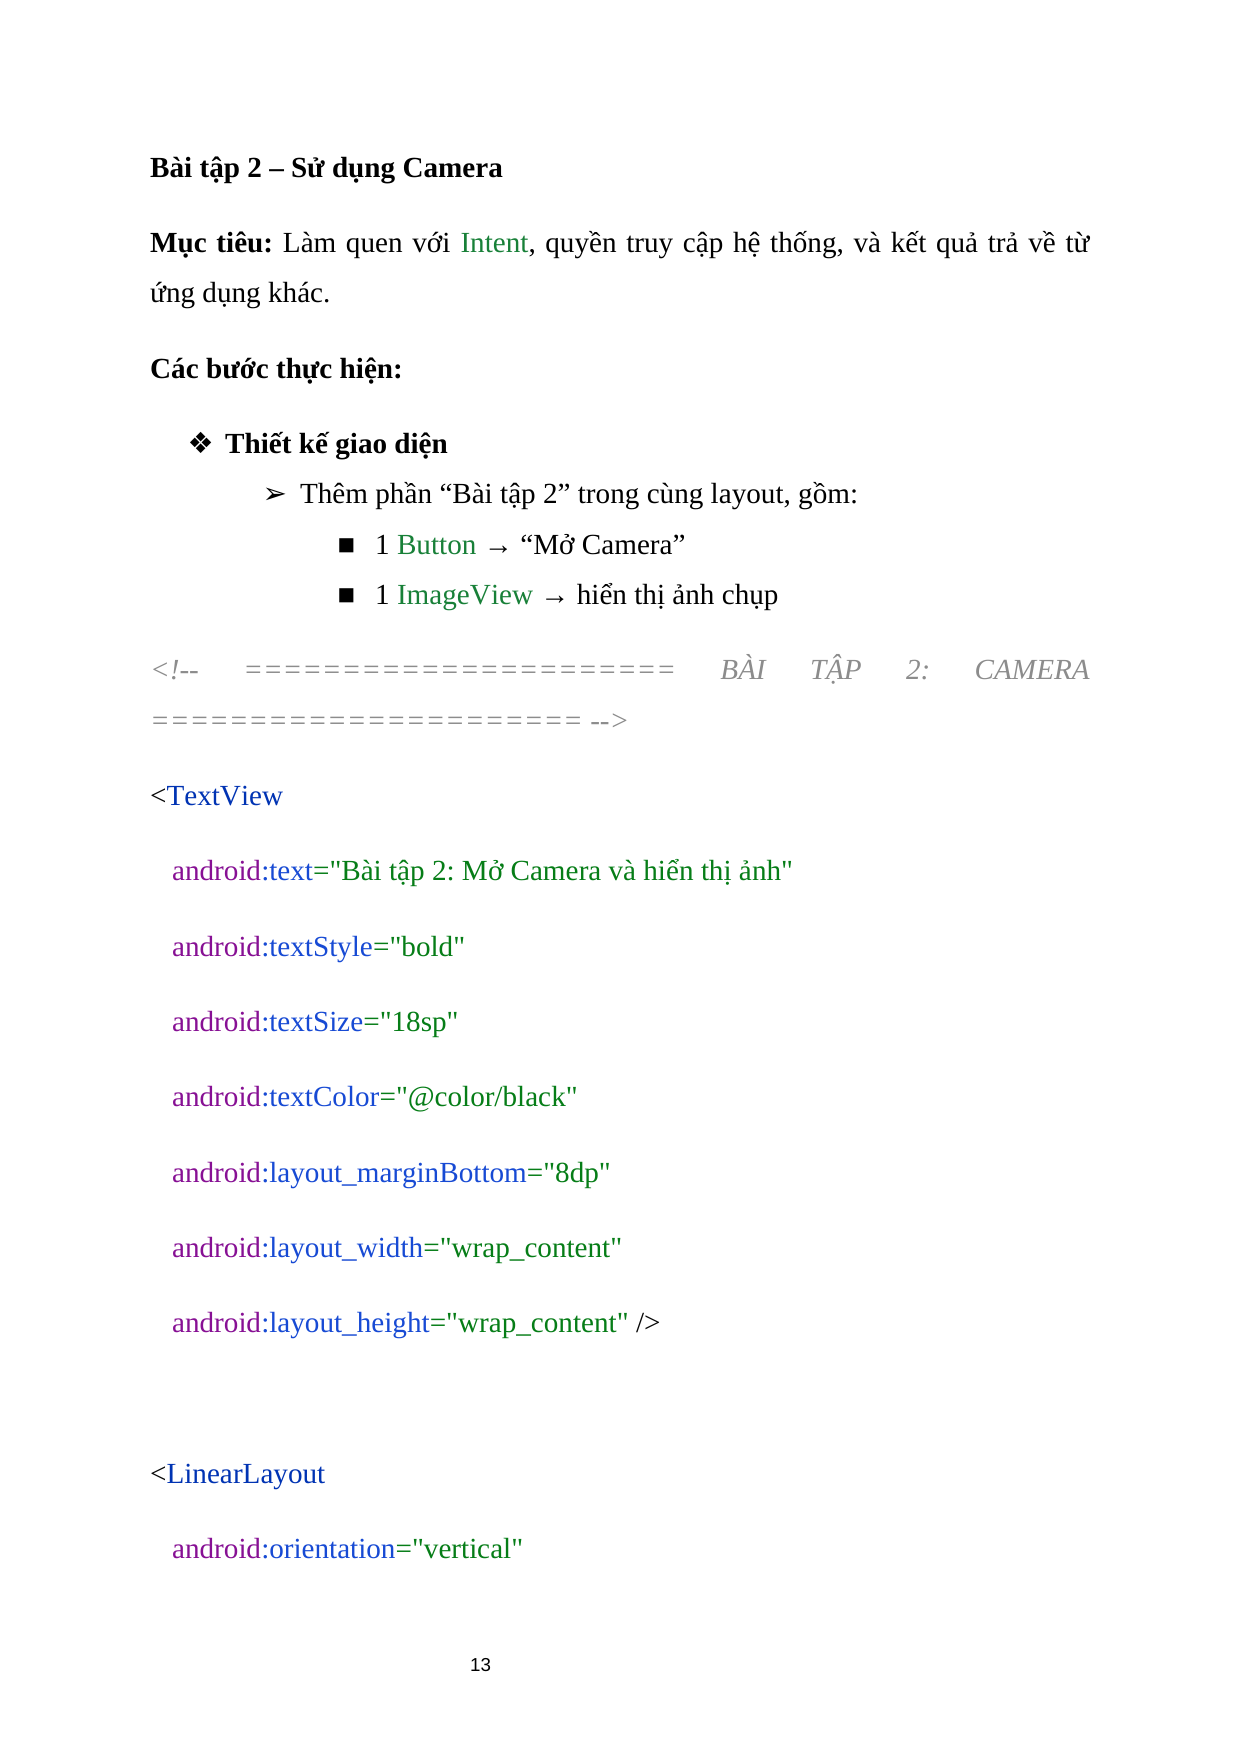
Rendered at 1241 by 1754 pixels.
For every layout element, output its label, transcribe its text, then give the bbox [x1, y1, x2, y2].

text android:orientation="vertical" [150, 1531, 1090, 1565]
text android:layout_marginBottom="8dp" [150, 1155, 1090, 1188]
text android:textColor="@color/black" [150, 1079, 1090, 1113]
list 1 Button → “Mở Camera” [337, 527, 1090, 560]
text Các bước thực hiện: [150, 351, 1090, 384]
text android:textStyle="bold" [150, 929, 1090, 962]
text <!-- ====================== BÀI TẬP 2: CAMERA ====================== --> [150, 652, 1090, 736]
text <TextView [150, 778, 1090, 812]
list Thêm phần “Bài tập 2” trong cùng layout, gồm: [262, 477, 1090, 510]
text <LinearLayout [150, 1456, 1090, 1489]
subtitle Bài tập 2 – Sử dụng Camera [150, 150, 1090, 183]
text Mục tiêu: Làm quen với Intent, quyền truy cập hệ thống, và kết quả trả về từ ứng dụng khác. [150, 225, 1090, 309]
text android:text="Bài tập 2: Mở Camera và hiển thị ảnh" [150, 853, 1090, 887]
list 1 ImageView → hiển thị ảnh chụp [337, 577, 1090, 611]
text android:textSize="18sp" [150, 1004, 1090, 1038]
list Thiết kế giao diện [187, 426, 1090, 460]
text android:layout_width="wrap_content" [150, 1230, 1090, 1263]
text android:layout_height="wrap_content" /> [150, 1305, 1090, 1339]
